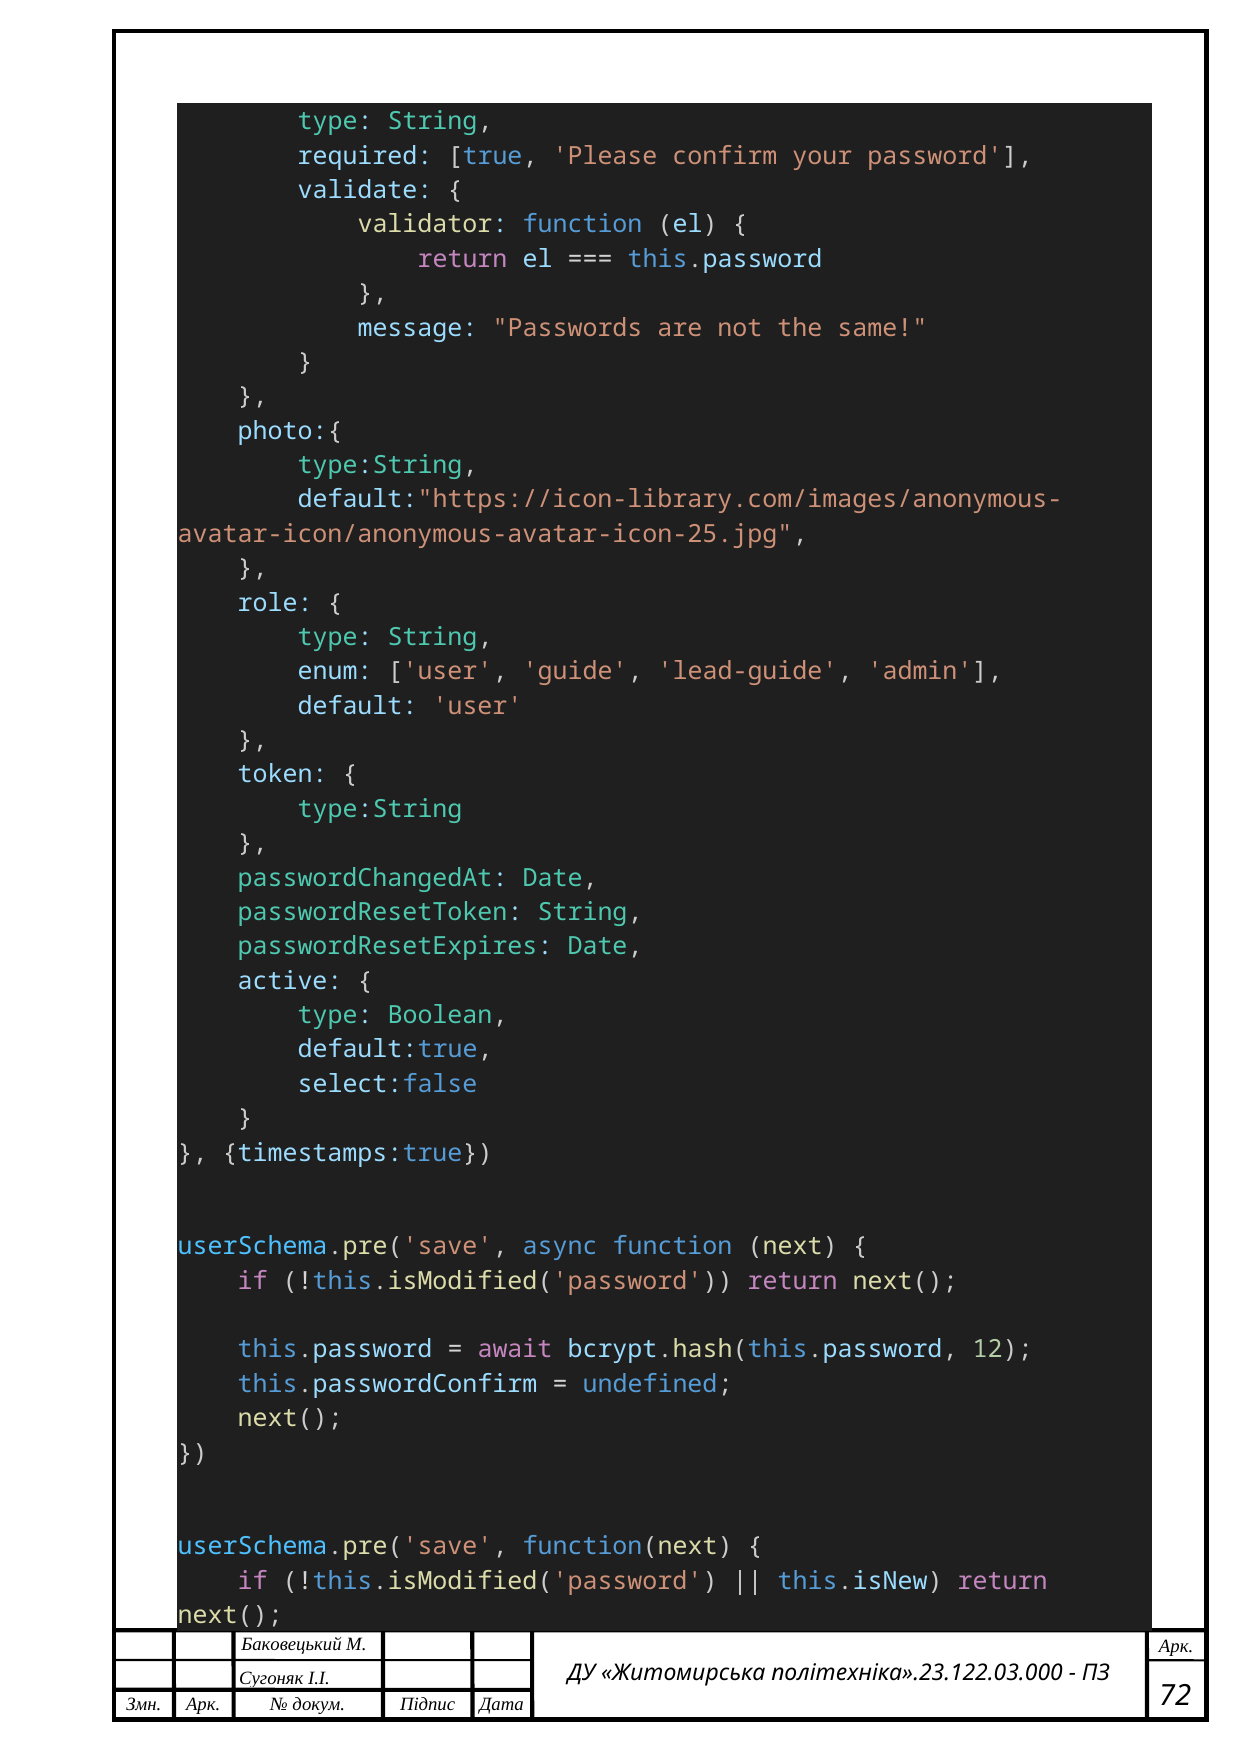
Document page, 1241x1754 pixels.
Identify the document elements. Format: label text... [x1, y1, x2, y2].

text type:String [177, 790, 1152, 824]
text photo:{ [177, 412, 1152, 446]
text if (!this.isModified('password') || this.isNew) return next(); [177, 1562, 1152, 1631]
text default:true, [177, 1031, 1152, 1065]
text enum: ['user', 'guide', 'lead-guide', 'admin'], [177, 653, 1152, 687]
text }, [177, 721, 1152, 756]
text active: { [177, 962, 1152, 996]
text validator: function (el) { [177, 206, 1152, 240]
text select:false [177, 1065, 1152, 1099]
text type:String, [177, 446, 1152, 481]
text message: "Passwords are not the same!" [177, 309, 1152, 343]
text passwordResetExpires: Date, [177, 928, 1152, 962]
text passwordChangedAt: Date, [177, 859, 1152, 893]
text passwordResetToken: String, [177, 893, 1152, 928]
text role: { [177, 584, 1152, 618]
text }, [177, 378, 1152, 412]
text }, {timestamps:true}) [177, 1134, 1152, 1168]
text validate: { [177, 171, 1152, 206]
text this.password = await bcrypt.hash(this.password, 12); [177, 1331, 1152, 1365]
text userSchema.pre('save', async function (next) { [177, 1228, 1152, 1262]
text }, [177, 549, 1152, 584]
text next(); [177, 1399, 1152, 1434]
text token: { [177, 756, 1152, 790]
text }, [177, 824, 1152, 859]
text if (!this.isModified('password')) return next(); [177, 1262, 1152, 1296]
text } [177, 343, 1152, 378]
text default:"https://icon-library.com/images/anonymous-avatar-icon/anonymous-avatar-icon-25.jpg", [177, 481, 1152, 549]
text return el === this.password [177, 240, 1152, 274]
text this.passwordConfirm = undefined; [177, 1365, 1152, 1399]
text }, [177, 274, 1152, 309]
text type: String, [177, 103, 1152, 137]
text } [177, 1099, 1152, 1134]
text type: String, [177, 618, 1152, 653]
text required: [true, 'Please confirm your password'], [177, 137, 1152, 171]
text default: 'user' [177, 687, 1152, 721]
text }) [177, 1434, 1152, 1468]
text type: Boolean, [177, 996, 1152, 1031]
text userSchema.pre('save', function(next) { [177, 1528, 1152, 1562]
